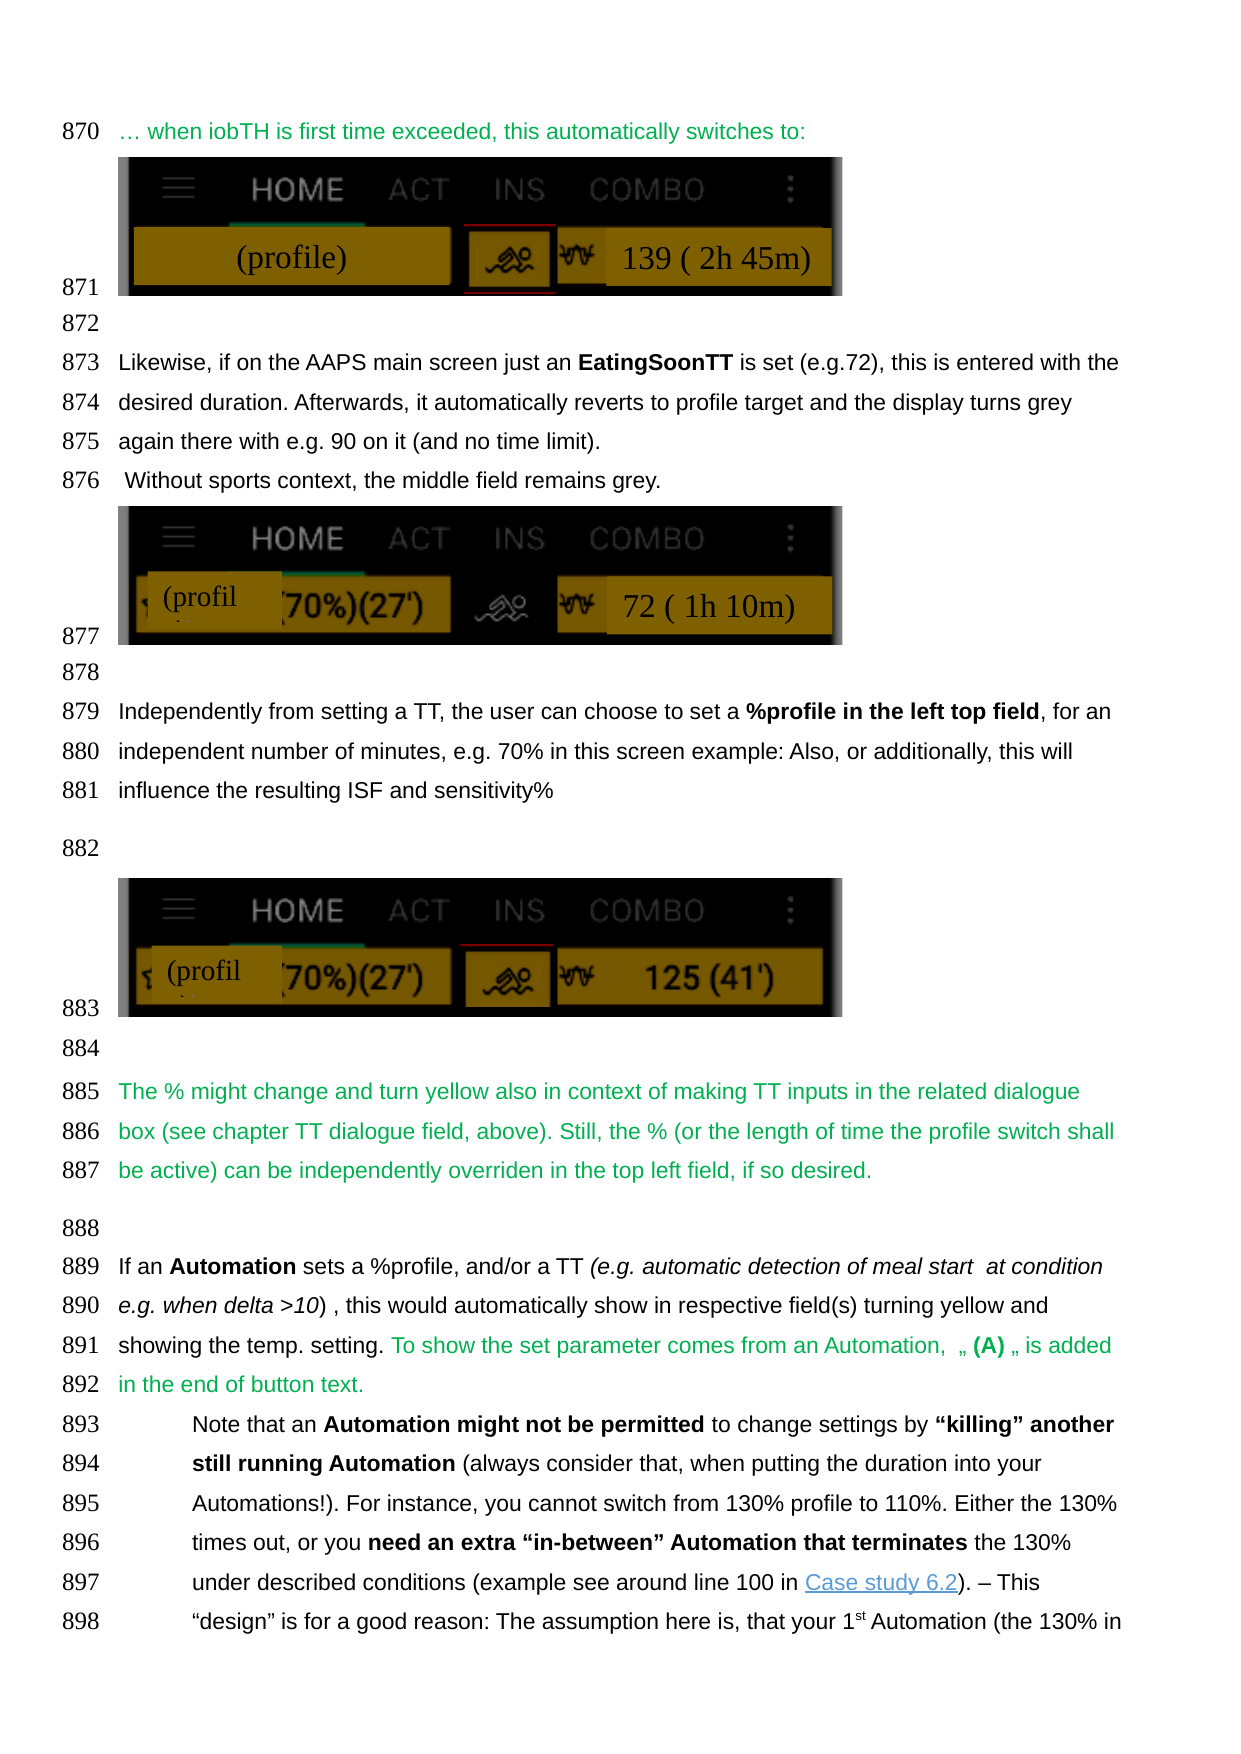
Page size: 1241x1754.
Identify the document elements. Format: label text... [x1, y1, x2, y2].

text Without sports context, the middle field remains grey. [118, 467, 1122, 494]
text … when iobTH is first time exceeded, this automatically switches to: [118, 118, 1122, 144]
text Likewise, if on the AAPS main screen just an EatingSoonTT is set (e.g.72), this is entered with the desired duration. Afterwards, it automatically reverts to profile target and the display turns grey again there with e.g. 90 on it (and no time limit). [118, 349, 1122, 454]
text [192, 1411, 1122, 1634]
list Independently from setting a TT, the user can choose to set a %profile in the left top field, for an independent number of minutes, e.g. 70% in this screen example: Also, or additionally, this will influence the resulting ISF and sensitivity% [118, 698, 1122, 803]
list The % might change and turn yellow also in context of making TT inputs in the related dialogue box (see chapter TT dialogue field, above). Still, the % (or the length of time the profile switch shall be active) can be independently overriden in the top left field, if so desired. [118, 1078, 1122, 1184]
text If an Automation sets a %profile, and/or a TT (e.g. automatic detection of meal start at condition e.g. when delta >10) , this would automatically show in respective field(s) turning yellow and showing the temp. setting. To show the set parameter comes from an Automation, „ (A) „ is added in the end of button text. [118, 1253, 1122, 1398]
